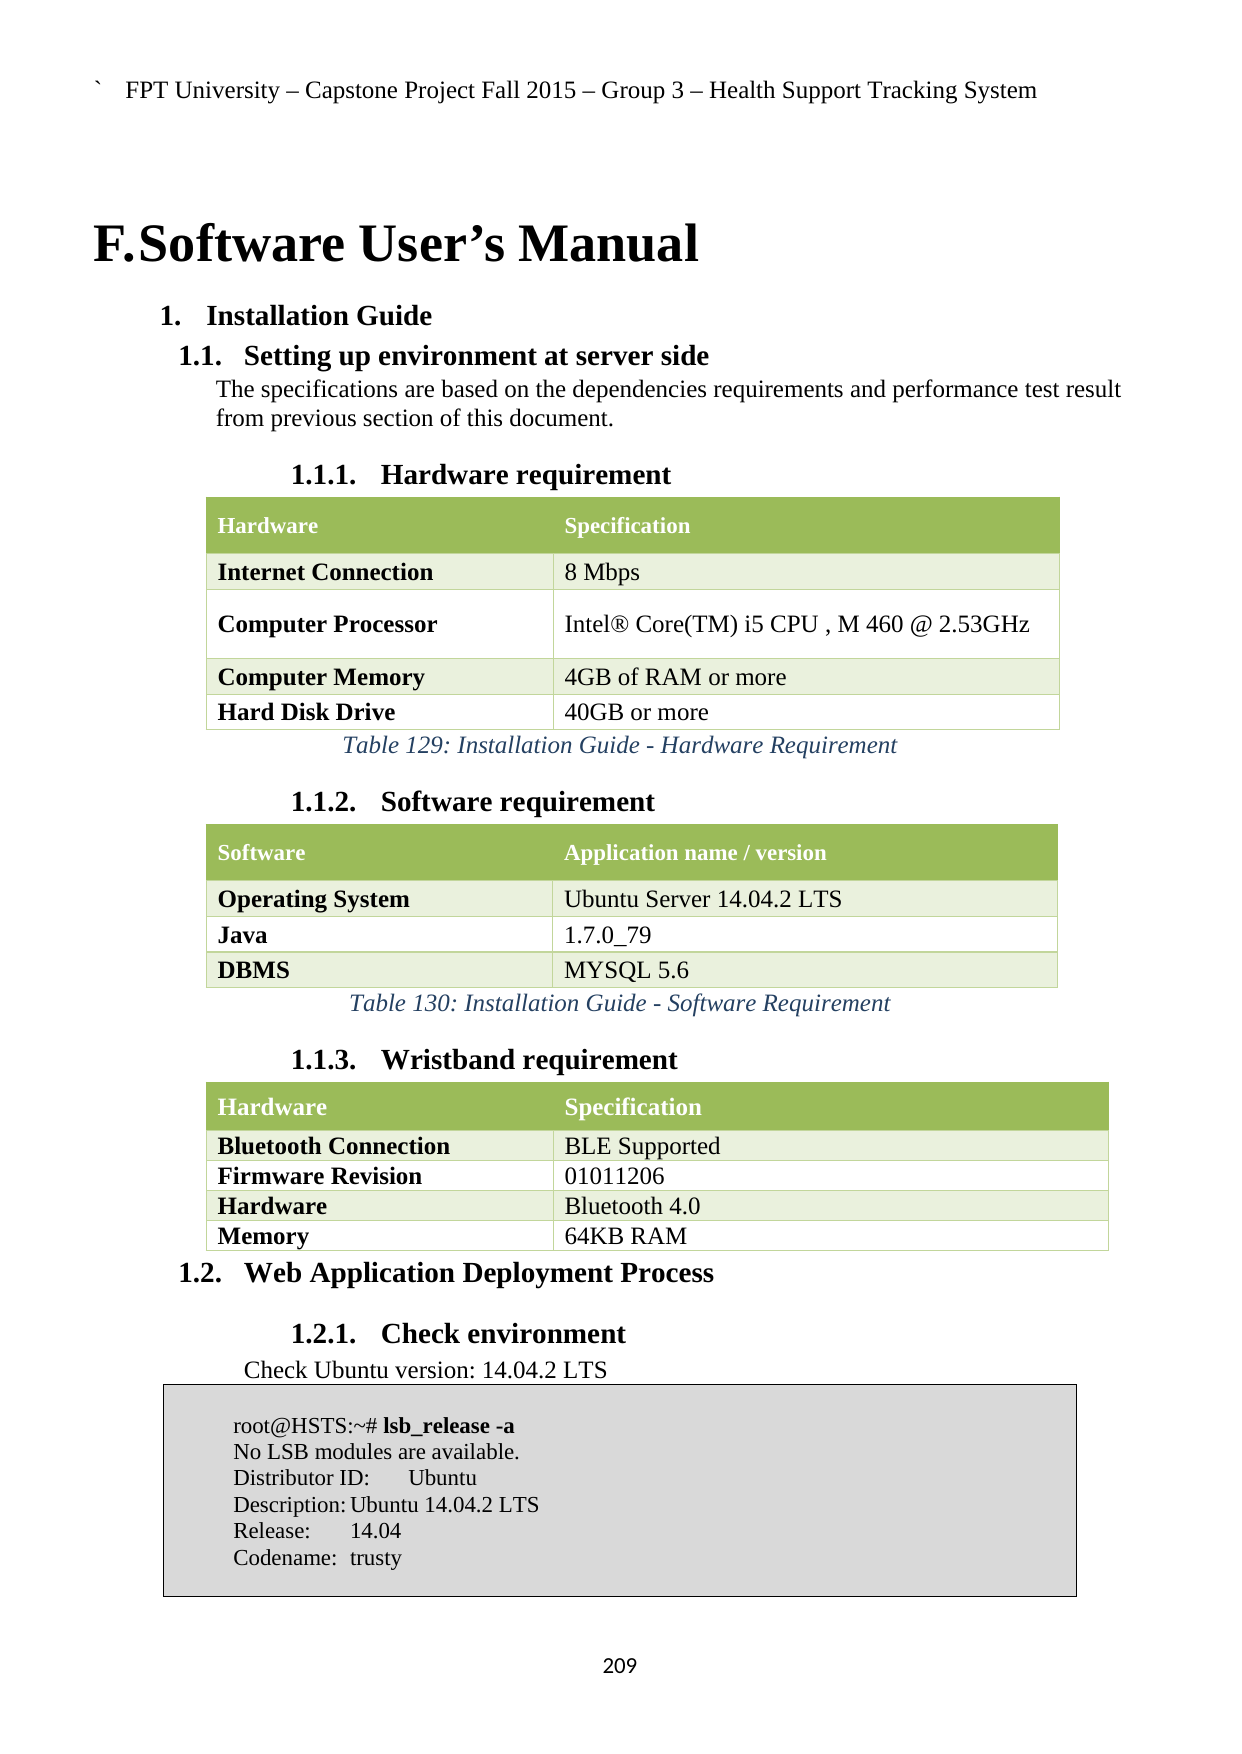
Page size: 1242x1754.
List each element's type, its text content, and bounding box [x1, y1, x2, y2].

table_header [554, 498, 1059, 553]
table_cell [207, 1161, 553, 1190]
subtitle Web Application Deployment Process [178, 1255, 1146, 1288]
subtitle Software requirement [291, 784, 1146, 817]
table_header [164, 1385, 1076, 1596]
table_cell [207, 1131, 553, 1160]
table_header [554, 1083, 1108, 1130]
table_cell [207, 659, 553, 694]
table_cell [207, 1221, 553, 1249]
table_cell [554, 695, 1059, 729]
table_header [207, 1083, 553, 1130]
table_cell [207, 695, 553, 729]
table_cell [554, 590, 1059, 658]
text Check Ubuntu version: 14.04.2 LTS [169, 1356, 1146, 1384]
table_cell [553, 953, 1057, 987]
subtitle Wristband requirement [291, 1042, 1146, 1075]
text The specifications are based on the dependencies requirements and performance test result from previous section of this document. [216, 374, 1146, 432]
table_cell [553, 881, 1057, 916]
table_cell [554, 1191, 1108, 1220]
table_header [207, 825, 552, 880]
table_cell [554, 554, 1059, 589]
subtitle Software User’s Manual [94, 211, 1146, 273]
subtitle Setting up environment at server side [178, 338, 1146, 372]
subtitle Installation Guide [159, 298, 1146, 332]
subtitle Check environment [291, 1316, 1146, 1349]
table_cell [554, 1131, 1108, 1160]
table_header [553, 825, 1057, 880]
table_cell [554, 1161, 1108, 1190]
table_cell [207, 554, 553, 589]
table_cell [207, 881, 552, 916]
subtitle Hardware requirement [291, 457, 1146, 490]
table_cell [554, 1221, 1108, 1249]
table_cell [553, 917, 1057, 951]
text Table 129: Installation Guide - Hardware Requirement [94, 730, 1146, 759]
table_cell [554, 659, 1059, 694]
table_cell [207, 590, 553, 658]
text Table 130: Installation Guide - Software Requirement [94, 988, 1146, 1017]
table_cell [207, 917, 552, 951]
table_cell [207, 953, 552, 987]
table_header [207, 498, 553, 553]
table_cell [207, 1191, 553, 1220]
